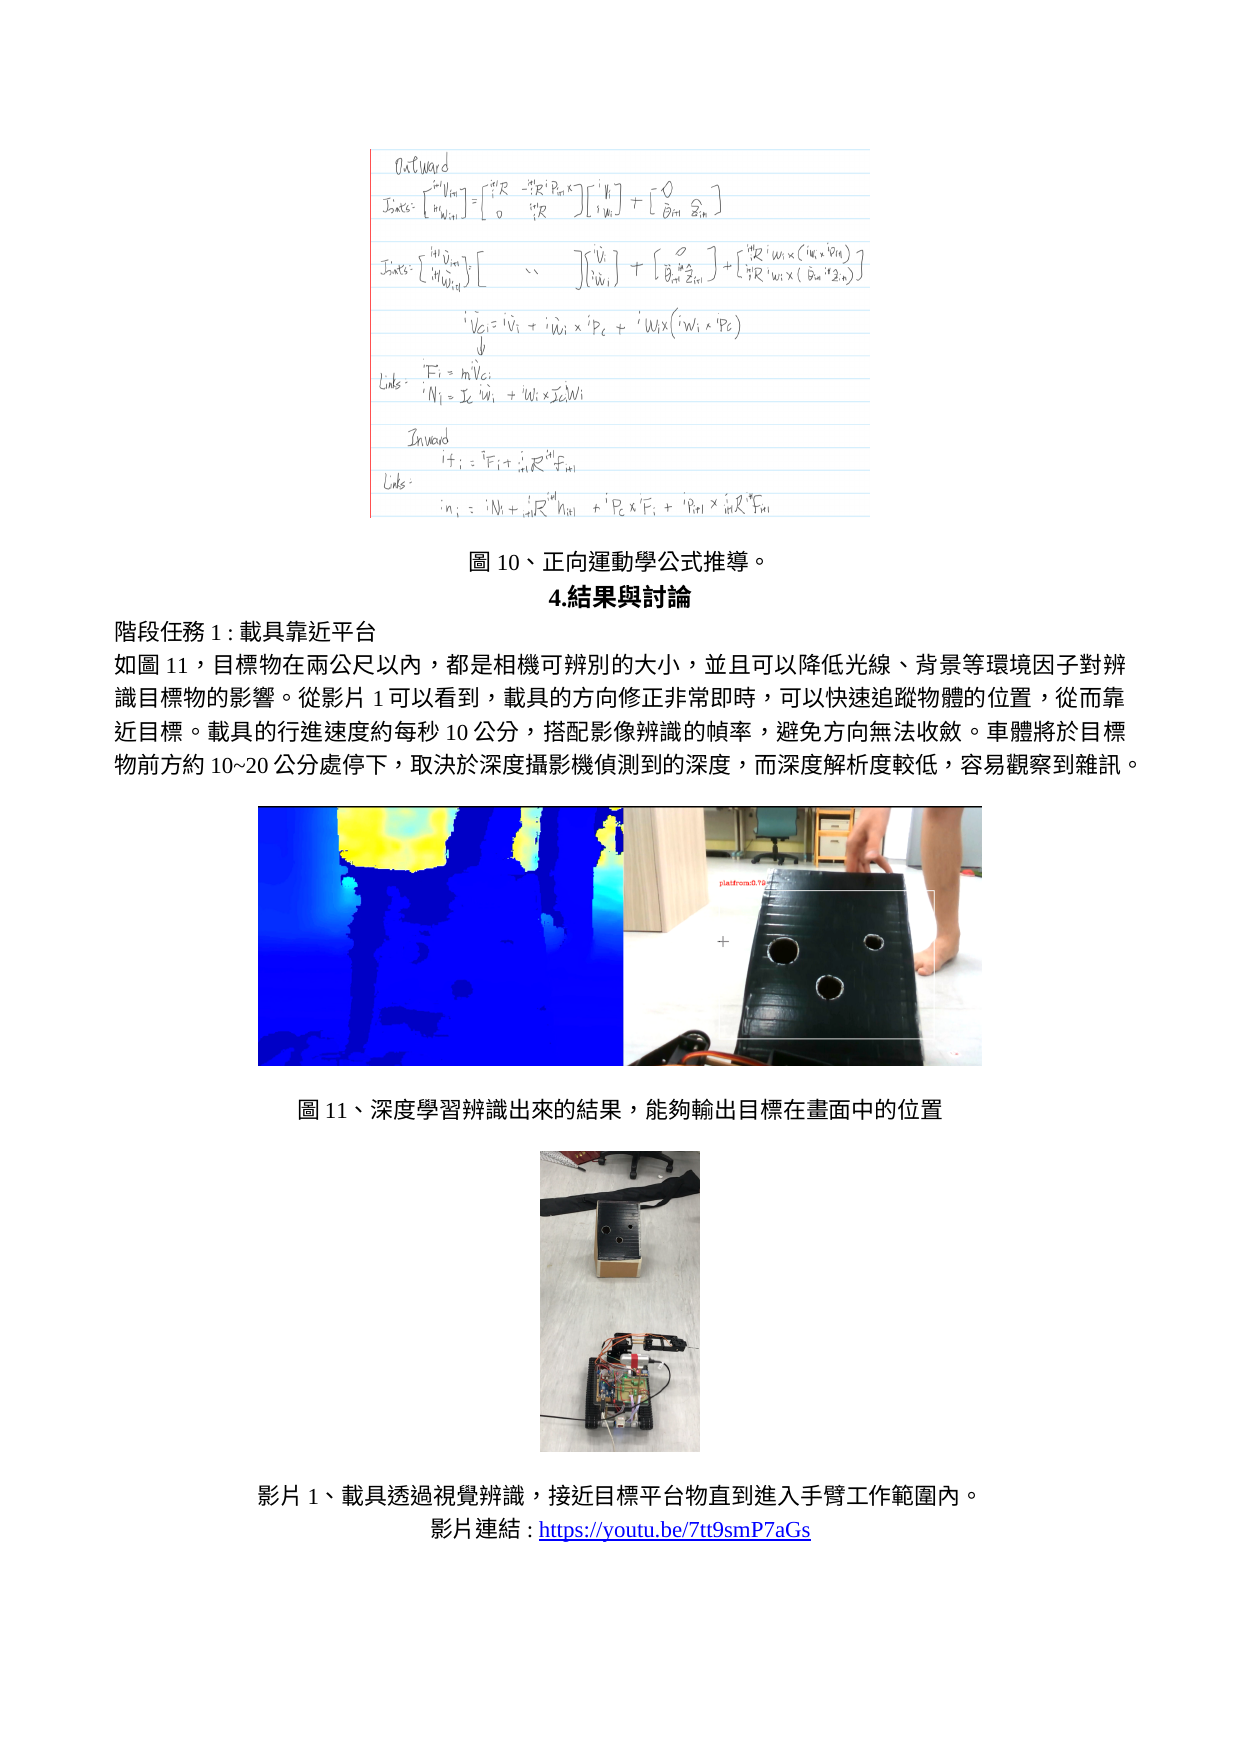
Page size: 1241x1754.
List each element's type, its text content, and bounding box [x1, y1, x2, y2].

picture [258, 806, 982, 1066]
picture [370, 149, 870, 518]
text 如圖11，目標物在兩公尺以內，都是相機可辨別的大小，並且可以降低光線、背景等環境因子對辨識目標物的影響。從影片1可以看到，載具的方向修正非常即時，可以快速追蹤物體的位置，從而靠近目標。載具的行進速度約每秒10公分，搭配影像辨識的幀率，避免方向無法收斂。車體將於目標物前方約10~20公分處停下，取決於深度攝影機偵測到的深度，而深度解析度較低，容易觀察到雜訊。 [114, 647, 1126, 780]
picture [540, 1151, 700, 1452]
text 影片連結 : https://youtu.be/7tt9smP7aGs [114, 1511, 1126, 1544]
text 階段任務1 : 載具靠近平台 [114, 614, 1126, 647]
text 影片1、載具透過視覺辨識，接近目標平台物直到進入手臂工作範圍內。 [114, 1478, 1126, 1511]
text 4.結果與討論 [114, 577, 1126, 614]
text 圖11、深度學習辨識出來的結果，能夠輸出目標在畫面中的位置 [114, 1092, 1126, 1125]
text 圖 10、正向運動學公式推導。 [114, 544, 1126, 577]
